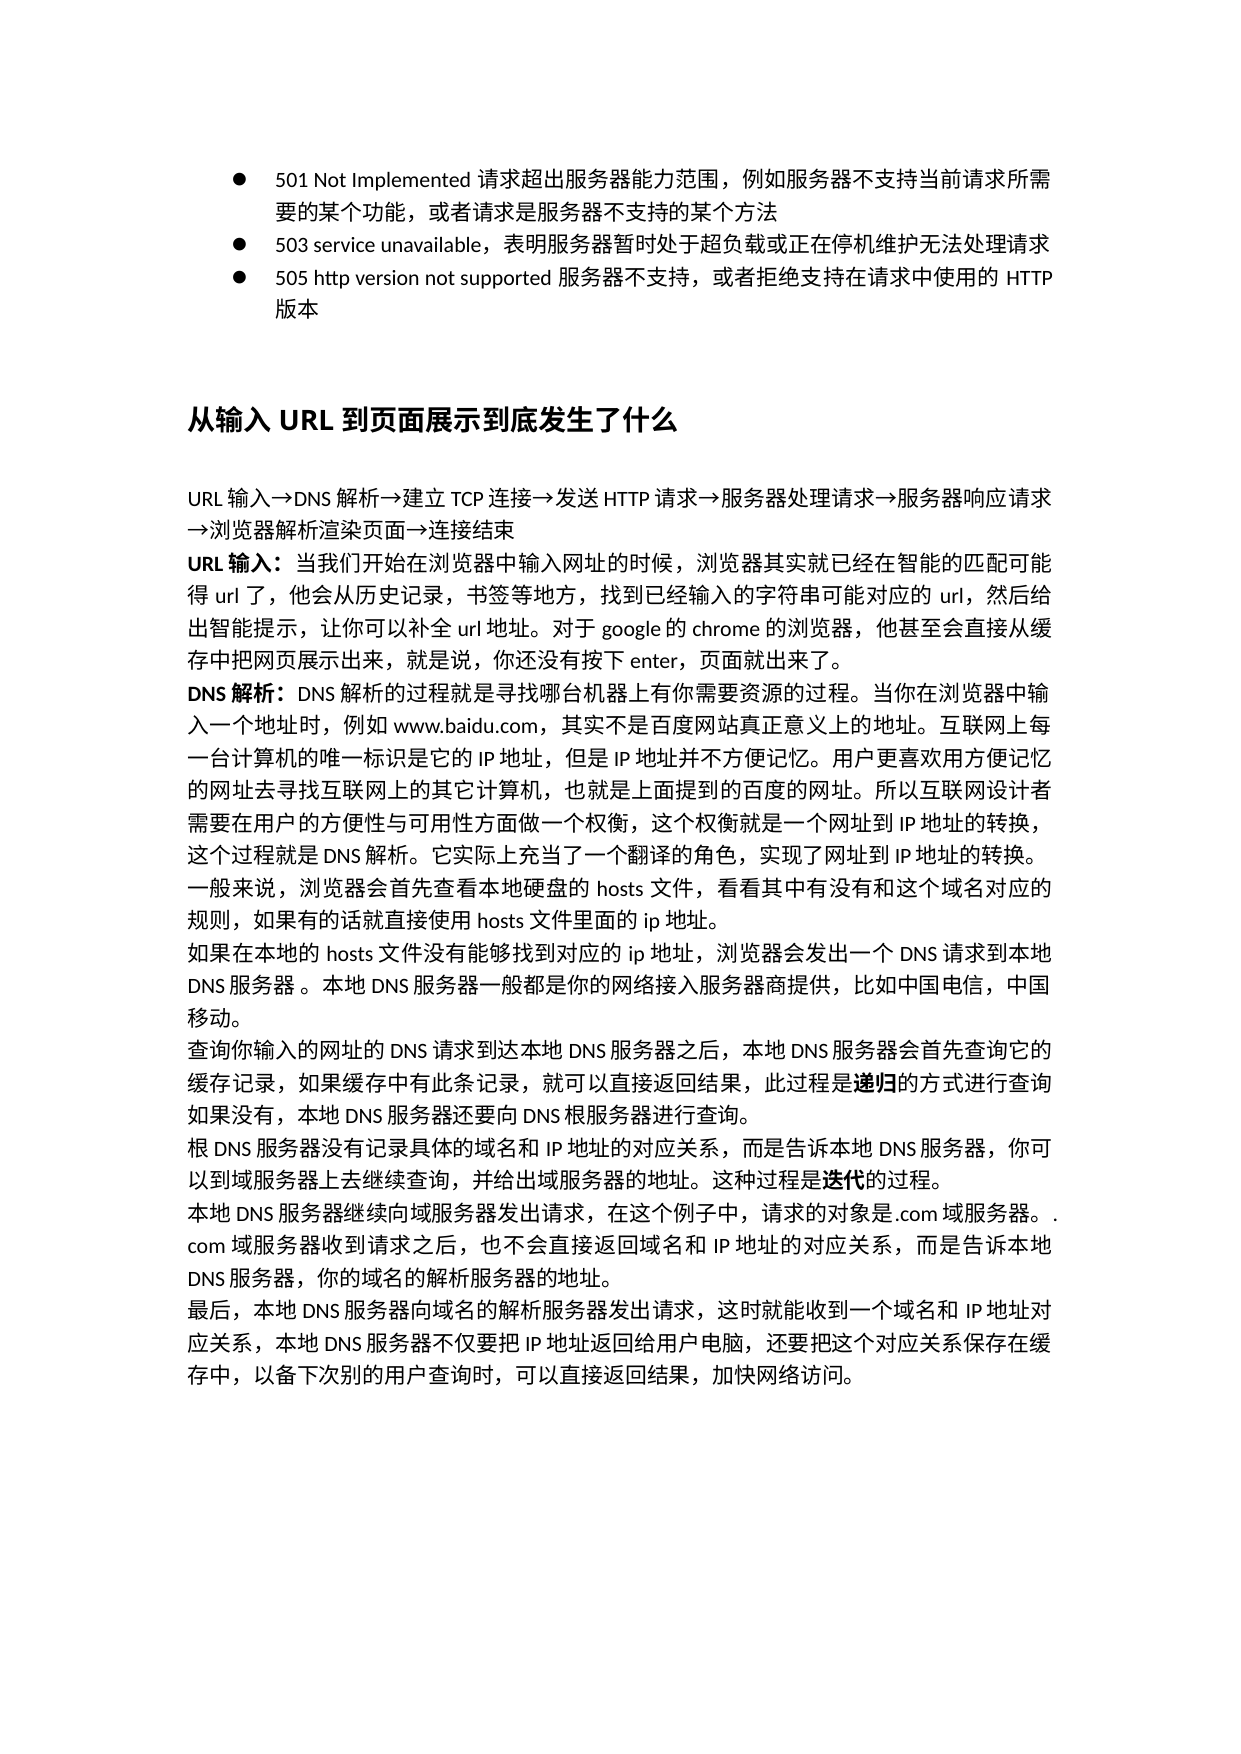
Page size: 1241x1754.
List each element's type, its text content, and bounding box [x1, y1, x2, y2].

text 根DNS服务器没有记录具体的域名和IP地址的对应关系，而是告诉本地DNS服务器，你可以到域服务器上去继续查询，并给出域服务器的地址。这种过程是迭代的过程。 [187, 1130, 1053, 1195]
list 503 service unavailable，表明服务器暂时处于超负载或正在停机维护无法处理请求 [231, 227, 1053, 259]
text 如果在本地的 hosts 文件没有能够找到对应的 ip 地址，浏览器会发出一个 DNS请求到本地DNS服务器 。本地DNS服务器一般都是你的网络接入服务器商提供，比如中国电信，中国移动。 [187, 935, 1053, 1033]
subtitle 从输入 URL 到页面展示到底发生了什么 [187, 386, 1053, 451]
text 最后，本地DNS服务器向域名的解析服务器发出请求，这时就能收到一个域名和IP地址对应关系，本地DNS服务器不仅要把IP地址返回给用户电脑，还要把这个对应关系保存在缓存中，以备下次别的用户查询时，可以直接返回结果，加快网络访问。 [187, 1293, 1053, 1390]
text 查询你输入的网址的DNS请求到达本地DNS服务器之后，本地DNS服务器会首先查询它的缓存记录，如果缓存中有此条记录，就可以直接返回结果，此过程是递归的方式进行查询。如果没有，本地DNS服务器还要向DNS根服务器进行查询。 [187, 1033, 1053, 1130]
list 501 Not Implemented 请求超出服务器能力范围，例如服务器不支持当前请求所需要的某个功能，或者请求是服务器不支持的某个方法 [231, 162, 1053, 227]
text 一般来说，浏览器会首先查看本地硬盘的 hosts 文件，看看其中有没有和这个域名对应的规则，如果有的话就直接使用 hosts 文件里面的 ip 地址。 [187, 870, 1053, 935]
text URL输入→DNS解析→建立TCP连接→发送HTTP请求→服务器处理请求→服务器响应请求→浏览器解析渲染页面→连接结束 [187, 480, 1053, 545]
text 本地DNS服务器继续向域服务器发出请求，在这个例子中，请求的对象是.com域服务器。.com域服务器收到请求之后，也不会直接返回域名和IP地址的对应关系，而是告诉本地DNS服务器，你的域名的解析服务器的地址。 [187, 1195, 1053, 1293]
text URL输入：当我们开始在浏览器中输入网址的时候，浏览器其实就已经在智能的匹配可能得 url 了，他会从历史记录，书签等地方，找到已经输入的字符串可能对应的 url，然后给出智能提示，让你可以补全url地址。对于 google的chrome 的浏览器，他甚至会直接从缓存中把网页展示出来，就是说，你还没有按下 enter，页面就出来了。 [187, 545, 1053, 675]
text DNS解析：DNS解析的过程就是寻找哪台机器上有你需要资源的过程。当你在浏览器中输入一个地址时，例如www.baidu.com，其实不是百度网站真正意义上的地址。互联网上每一台计算机的唯一标识是它的IP地址，但是IP地址并不方便记忆。用户更喜欢用方便记忆的网址去寻找互联网上的其它计算机，也就是上面提到的百度的网址。所以互联网设计者需要在用户的方便性与可用性方面做一个权衡，这个权衡就是一个网址到IP地址的转换，这个过程就是DNS解析。它实际上充当了一个翻译的角色，实现了网址到IP地址的转换。 [187, 675, 1053, 870]
list 505 http version not supported 服务器不支持，或者拒绝支持在请求中使用的 HTTP 版本 [231, 259, 1053, 324]
